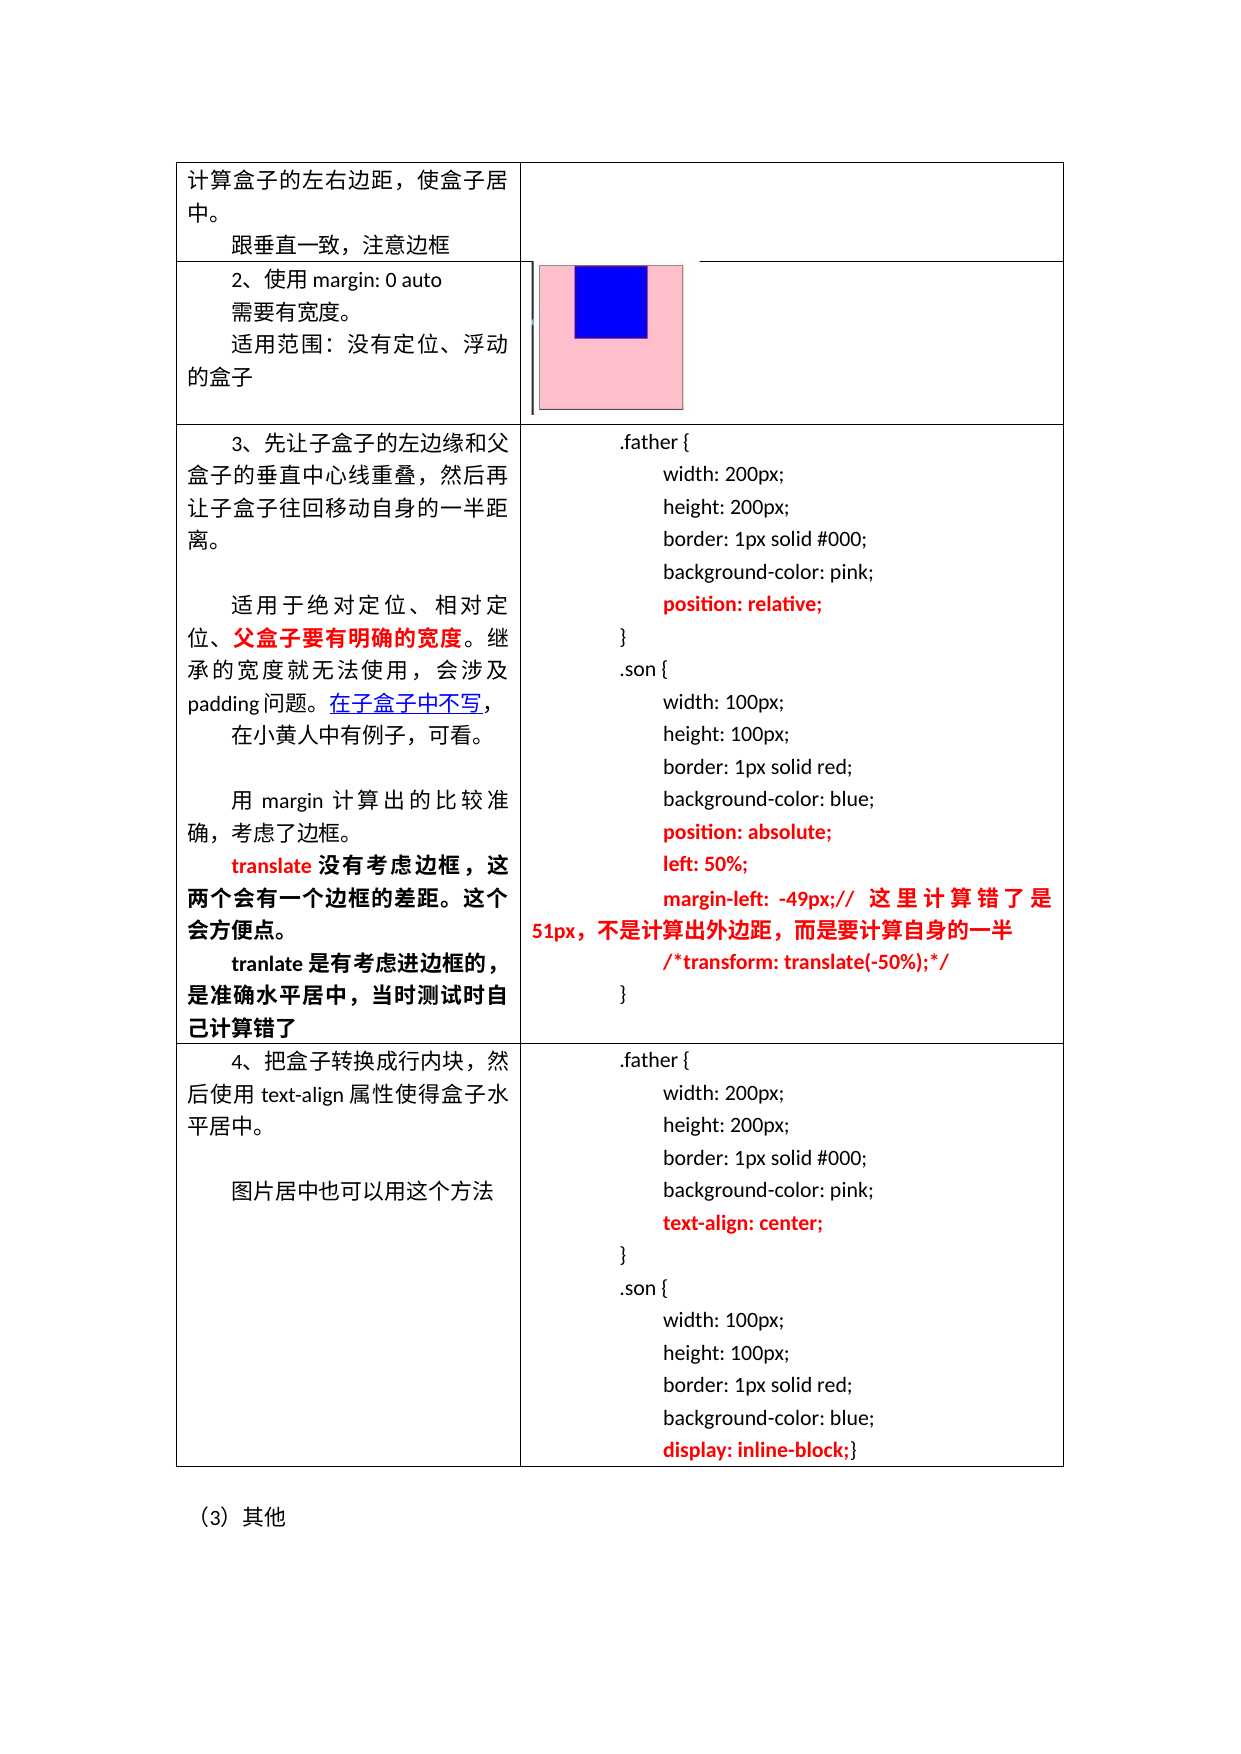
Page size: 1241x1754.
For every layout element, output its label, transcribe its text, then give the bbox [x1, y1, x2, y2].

table_cell .father { width: 200px; height: 200px; border: 1px solid #000; background-color: pink; text-align: center; } .son { width: 100px; height: 100px; border: 1px solid red; background-color: blue; display: inline-block;} [521, 1044, 1063, 1466]
table_cell 2、使用margin: 0 auto 需要有宽度。 适用范围：没有定位、浮动的盒子 [177, 262, 520, 424]
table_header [177, 163, 520, 261]
table_cell 把盒子转换成行内块，然后使用text-align属性使得盒子水平居中。 图片居中也可以用这个方法 [177, 1044, 520, 1466]
table_cell .father { width: 200px; height: 200px; border: 1px solid #000; background-color: pink; position: relative; } .son { width: 100px; height: 100px; border: 1px solid red; background-color: blue; position: absolute; left: 50%; margin-left: -49px;// 这里计算错了是51px，不是计算出外边距，而是要计算自身的一半 /*transform: translate(-50%);*/ } [521, 425, 1063, 1043]
table_cell 先让子盒子的左边缘和父盒子的垂直中心线重叠，然后再让子盒子往回移动自身的一半距离。 适用于绝对定位、相对定位、父盒子要有明确的宽度。继承的宽度就无法使用，会涉及padding问题。在子盒子中不写， 在小黄人中有例子，可看。 用margin计算出的比较准确，考虑了边框。 translate没有考虑边框，这两个会有一个边框的差距。这个会方便点。 tranlate是有考虑进边框的，是准确水平居中，当时测试时自己计算错了 [177, 425, 520, 1043]
picture [531, 261, 700, 415]
text （3）其他 [187, 1500, 1053, 1532]
table_cell [521, 262, 1063, 424]
table_header [521, 163, 1063, 261]
